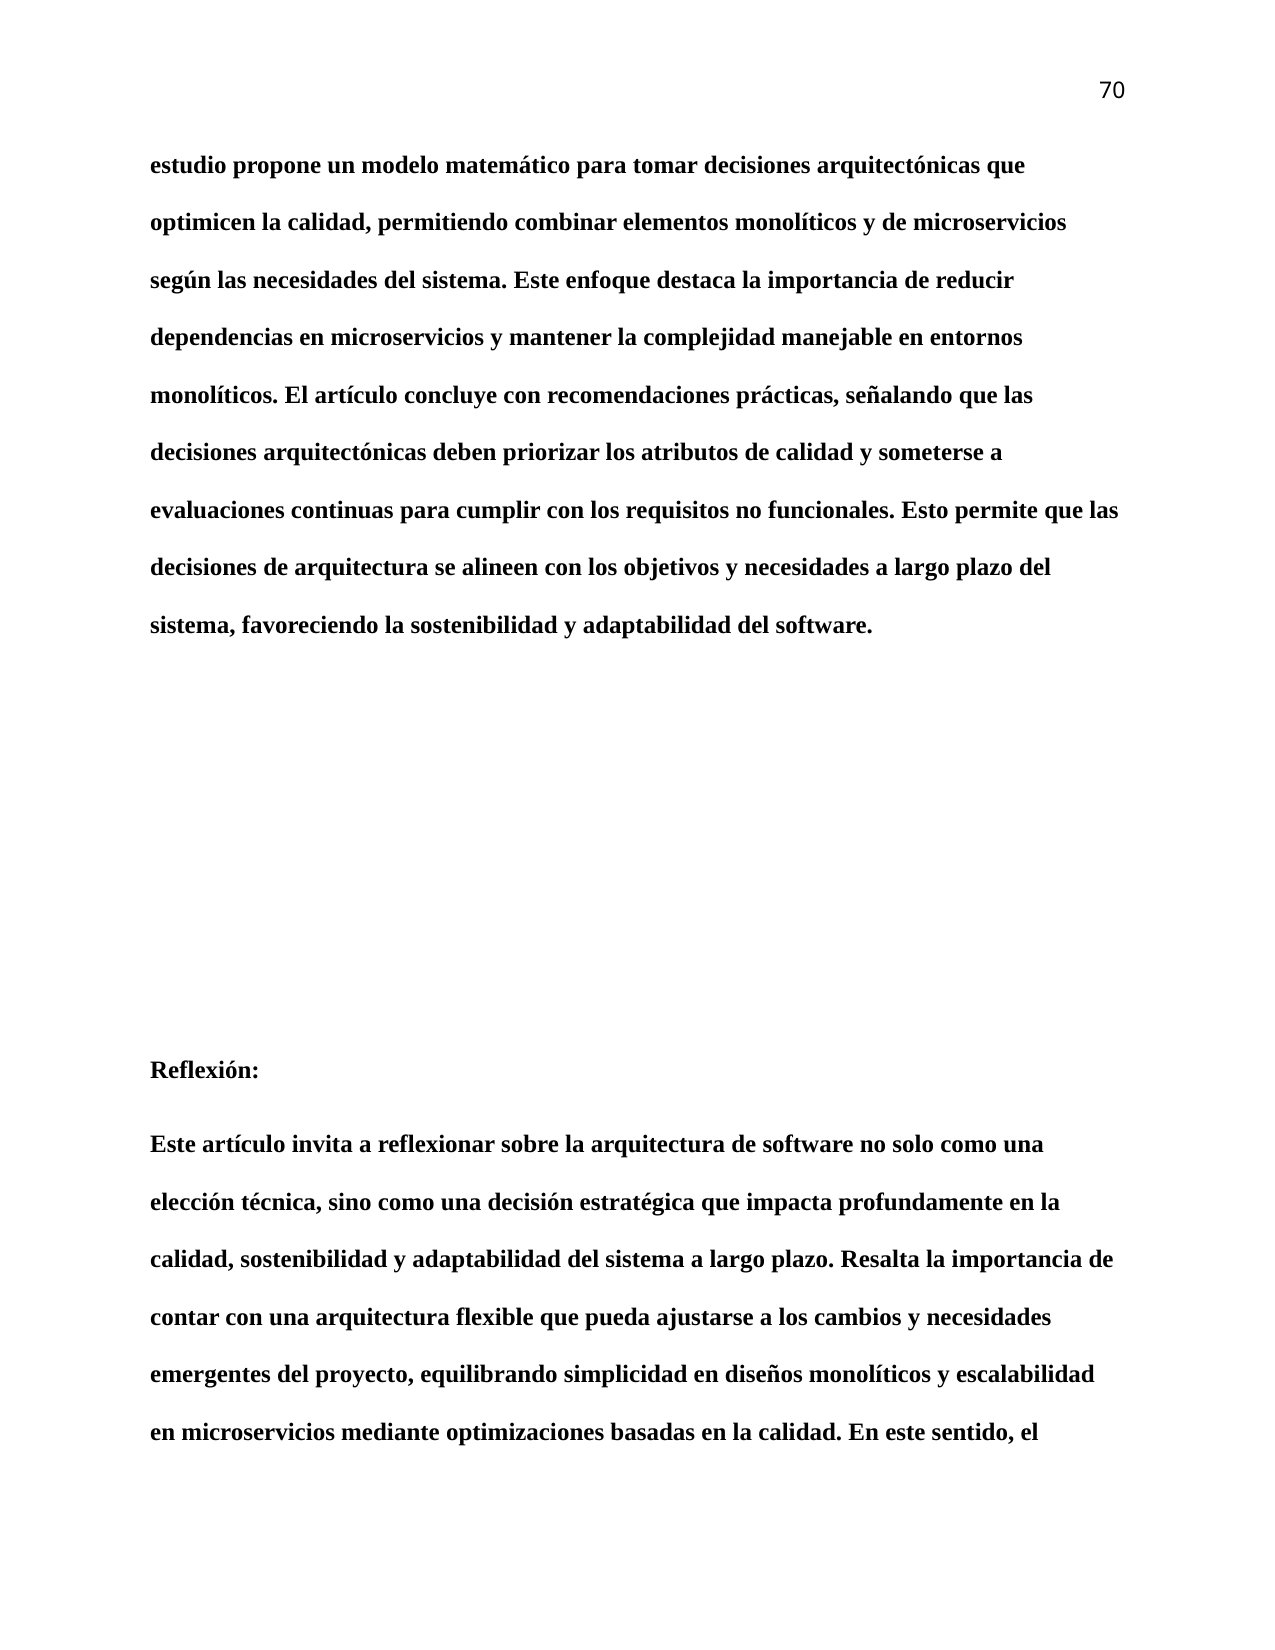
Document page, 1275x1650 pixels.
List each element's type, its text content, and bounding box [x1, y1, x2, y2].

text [150, 150, 1125, 639]
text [150, 1129, 1125, 1445]
text Reflexión: [150, 1055, 1125, 1084]
